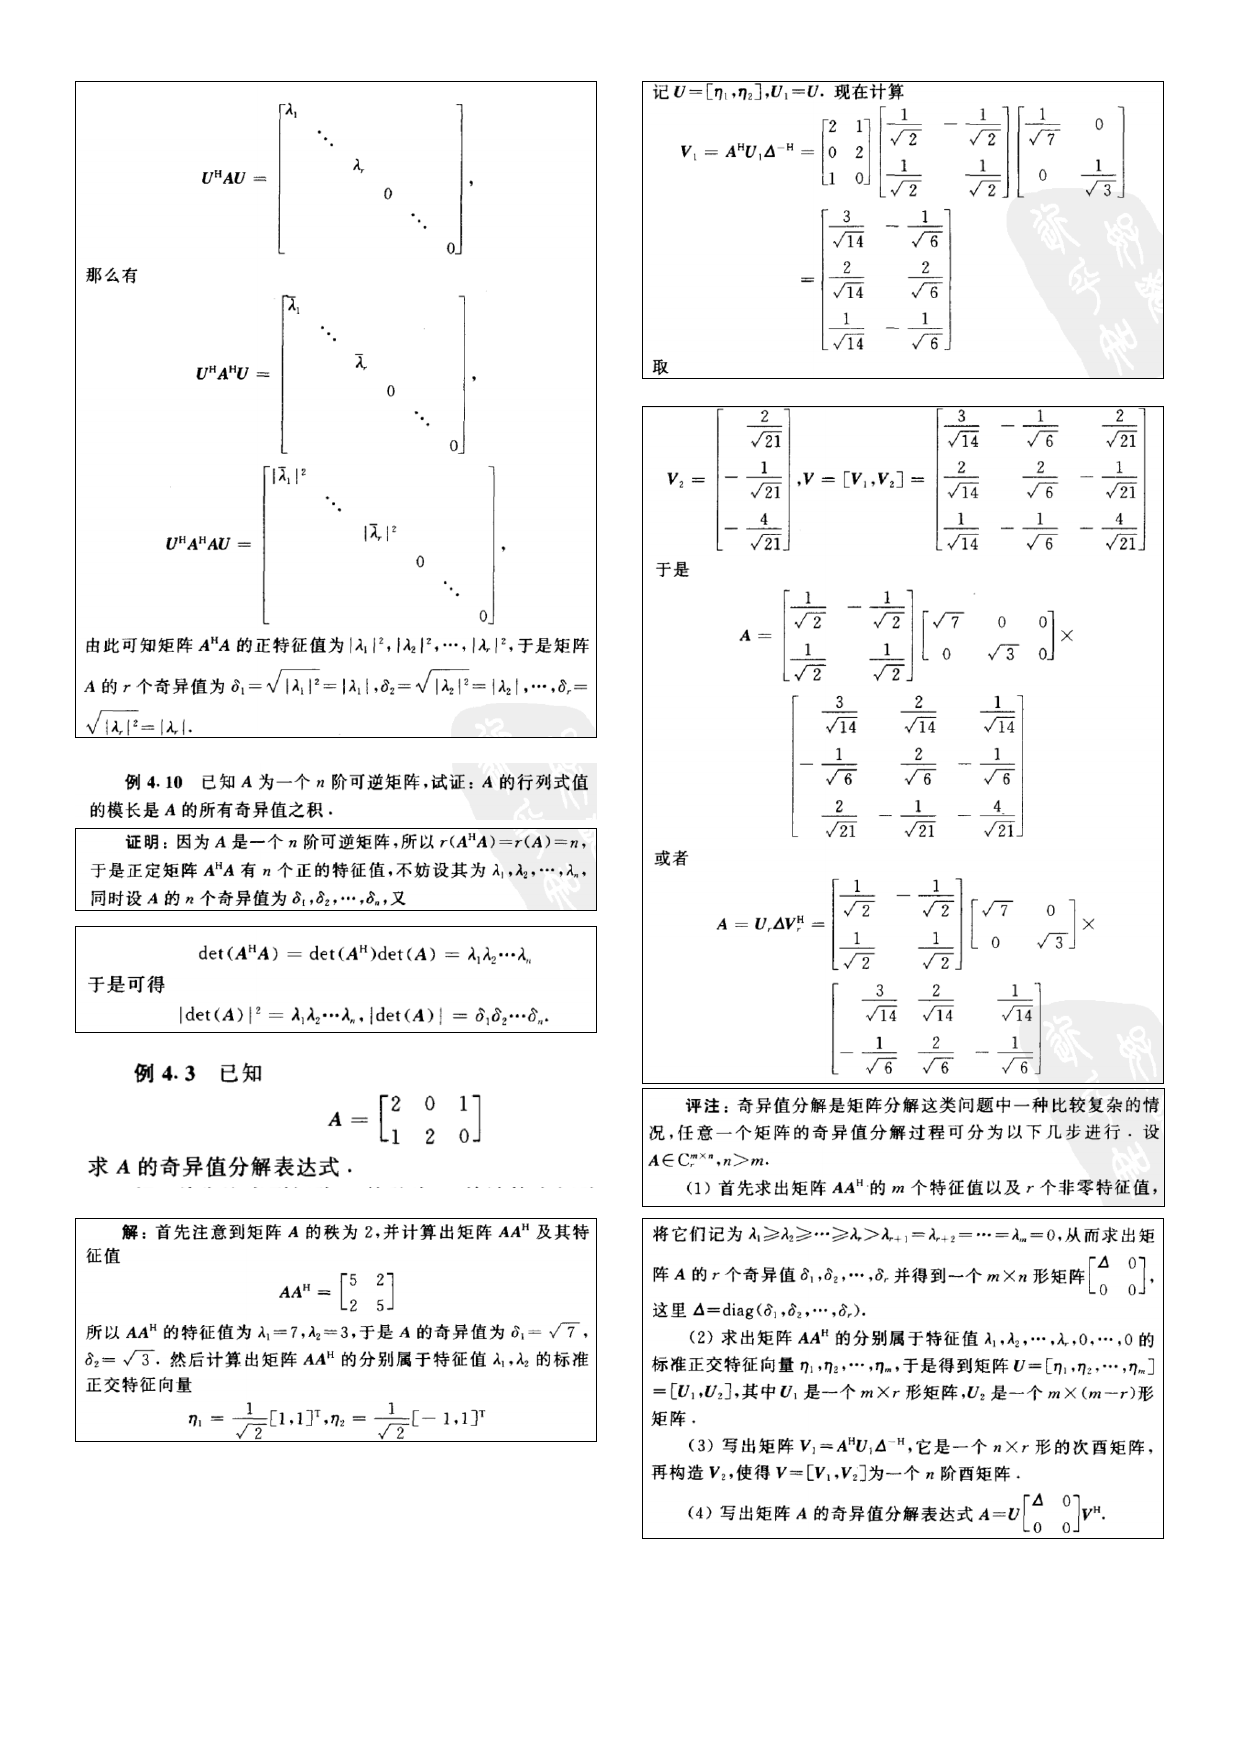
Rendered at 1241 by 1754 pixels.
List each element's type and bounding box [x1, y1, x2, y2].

picture [643, 1089, 1164, 1206]
picture [76, 1219, 596, 1441]
picture [75, 1055, 598, 1188]
picture [75, 763, 597, 820]
picture [643, 1219, 1163, 1538]
picture [643, 407, 1163, 1083]
picture [76, 829, 596, 910]
picture [76, 82, 596, 737]
picture [643, 82, 1163, 378]
picture [76, 927, 596, 1032]
